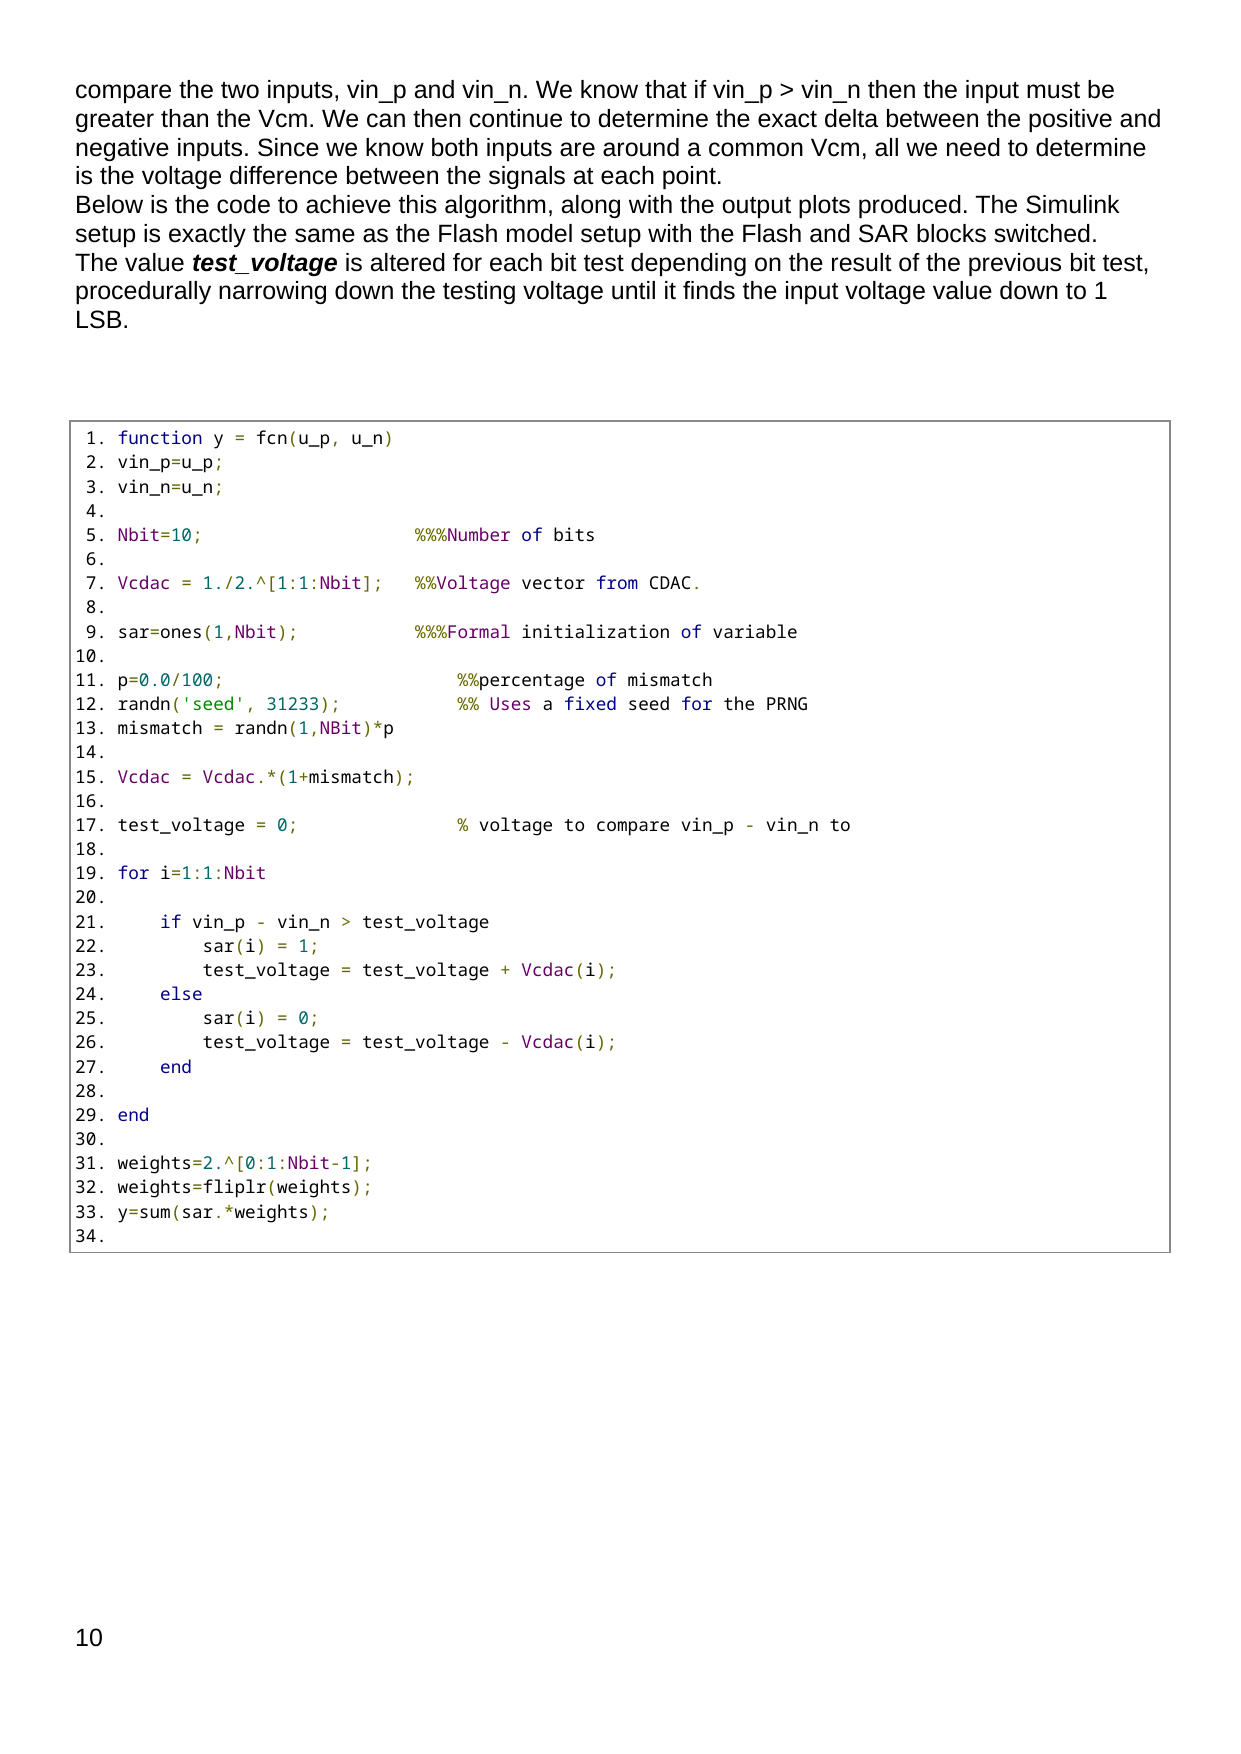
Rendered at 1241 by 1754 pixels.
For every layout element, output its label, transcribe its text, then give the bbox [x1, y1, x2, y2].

text 28. [75, 1078, 1165, 1102]
text 32. weights=fliplr(weights); [75, 1175, 1165, 1199]
text 29. end [75, 1102, 1165, 1127]
text 19. for i=1:1:Nbit [75, 861, 1165, 885]
text 17. test_voltage = 0; % voltage to compare vin_p - vin_n to [75, 812, 1165, 837]
text 24. else [75, 982, 1165, 1006]
text 18. [75, 837, 1165, 861]
text 4. [75, 498, 1165, 522]
text 2. vin_p=u_p; [75, 450, 1165, 474]
text 11. p=0.0/100; %%percentage of mismatch [75, 667, 1165, 692]
text 16. [75, 788, 1165, 812]
text 33. y=sum(sar.*weights); [75, 1199, 1165, 1217]
text 34. [71, 1217, 1169, 1252]
text 8. [75, 595, 1165, 619]
text 14. [75, 740, 1165, 764]
text Below is the code to achieve this algorithm, along with the output plots produced. The Simulink setup is exactly the same as the Flash model setup with the Flash and SAR blocks switched. [75, 190, 1165, 247]
text 5. Nbit=10; %%%Number of bits [75, 522, 1165, 547]
text 3. vin_n=u_n; [75, 474, 1165, 498]
text 21. if vin_p - vin_n > test_voltage [75, 909, 1165, 933]
text 1. function y = fcn(u_p, u_n) [71, 422, 1169, 450]
text 7. Vcdac = 1./2.^[1:1:Nbit]; %%Voltage vector from CDAC. [75, 571, 1165, 595]
text 31. weights=2.^[0:1:Nbit-1]; [75, 1151, 1165, 1175]
text 9. sar=ones(1,Nbit); %%%Formal initialization of variable [75, 619, 1165, 643]
text The value test_voltage is altered for each bit test depending on the result of the previous bit test, procedurally narrowing down the testing voltage until it finds the input voltage value down to 1 LSB. [75, 247, 1165, 334]
text 25. sar(i) = 0; [75, 1006, 1165, 1030]
text 26. test_voltage = test_voltage - Vcdac(i); [75, 1030, 1165, 1054]
text 10. [75, 643, 1165, 667]
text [75, 75, 1165, 190]
text 20. [75, 885, 1165, 909]
text 15. Vcdac = Vcdac.*(1+mismatch); [75, 764, 1165, 788]
text 22. sar(i) = 1; [75, 933, 1165, 957]
text 12. randn('seed', 31233); %% Uses a fixed seed for the PRNG [75, 692, 1165, 716]
text 6. [75, 547, 1165, 571]
text 13. mismatch = randn(1,NBit)*p [75, 716, 1165, 740]
text 30. [75, 1127, 1165, 1151]
text 27. end [75, 1054, 1165, 1078]
text 23. test_voltage = test_voltage + Vcdac(i); [75, 957, 1165, 982]
